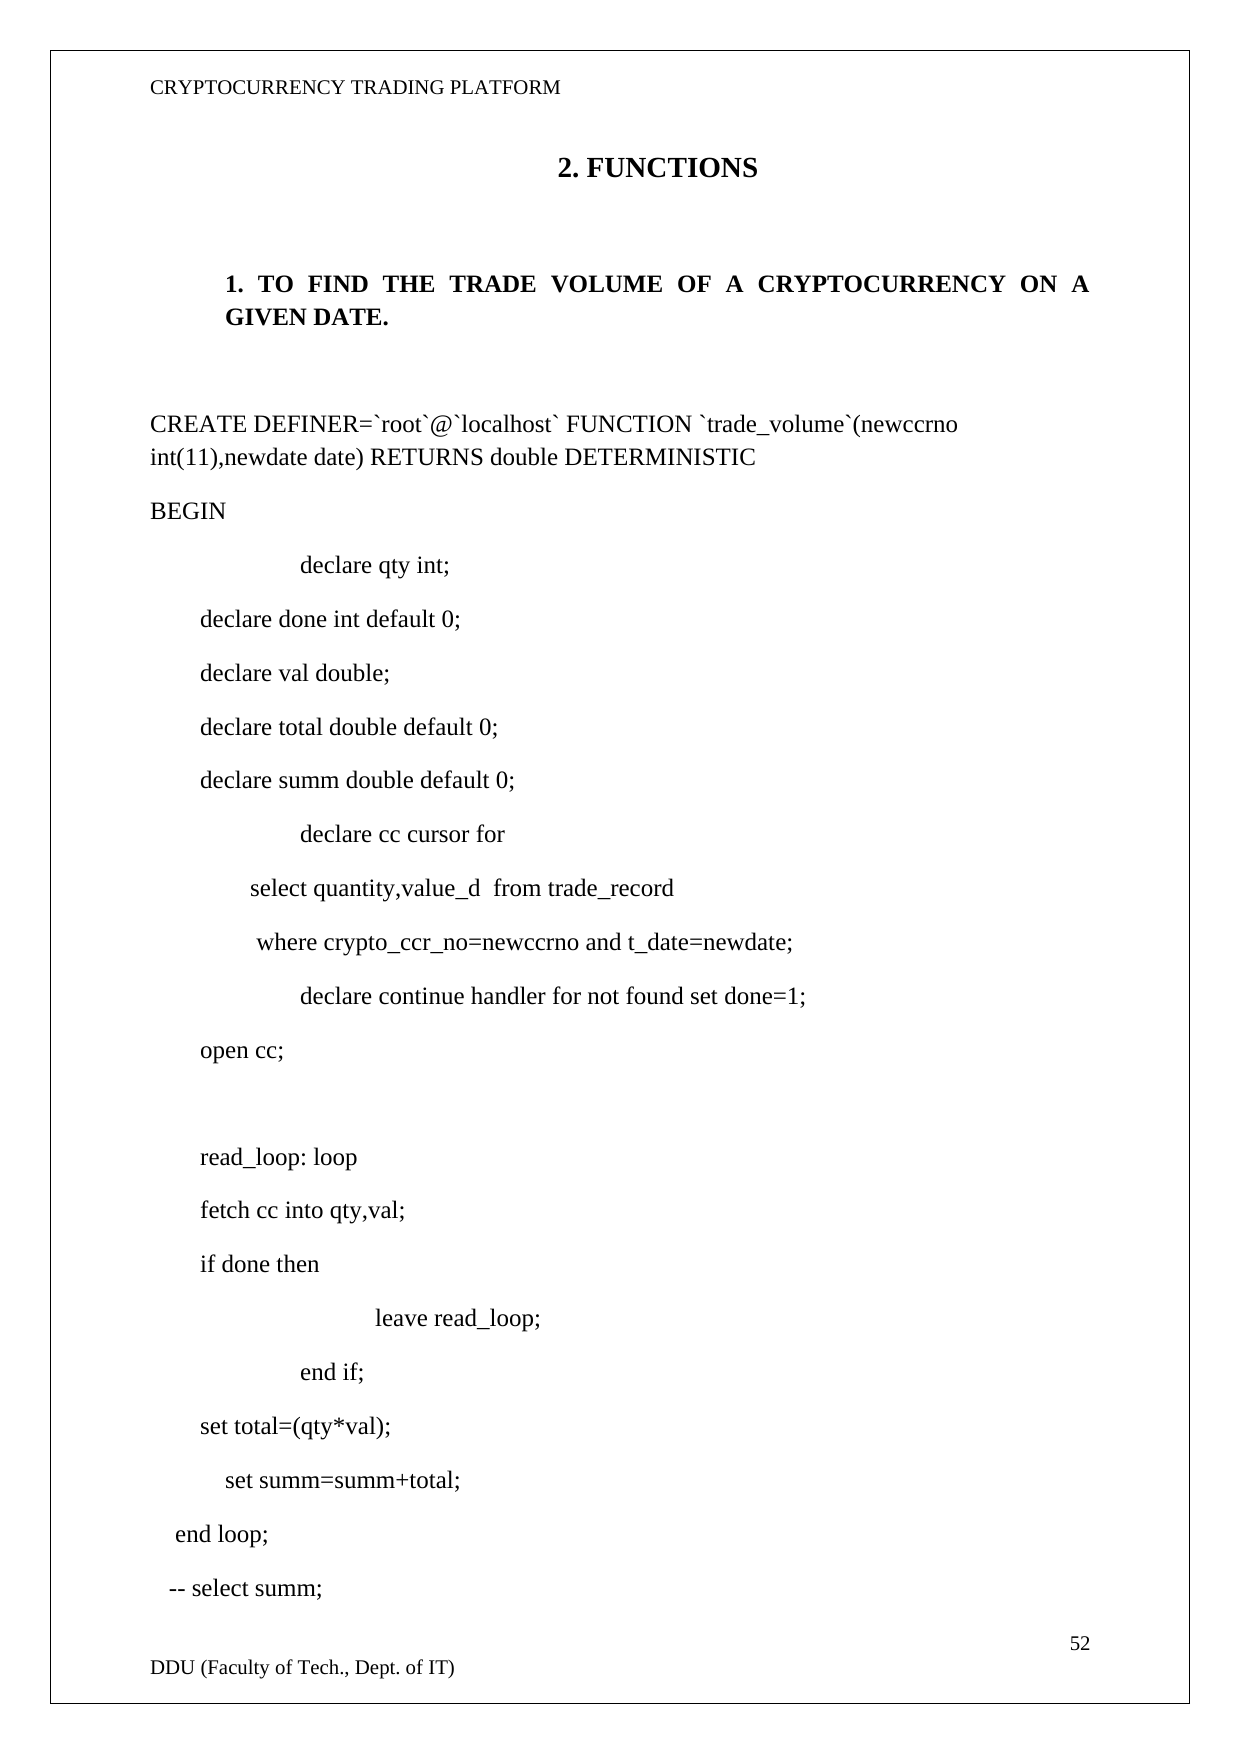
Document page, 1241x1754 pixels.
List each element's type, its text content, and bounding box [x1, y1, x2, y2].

text end loop; [150, 1519, 1090, 1547]
text if done then [150, 1249, 1090, 1278]
text declare qty int; [150, 550, 1090, 579]
text open cc; [150, 1035, 1090, 1064]
text declare total double default 0; [150, 712, 1090, 741]
text declare cc cursor for [150, 819, 1090, 848]
text -- select summ; [150, 1573, 1090, 1601]
text end if; [150, 1357, 1090, 1386]
text declare continue handler for not found set done=1; [150, 981, 1090, 1010]
text 2. FUNCTIONS [225, 150, 1090, 183]
text declare done int default 0; [150, 604, 1090, 633]
text declare val double; [150, 658, 1090, 687]
text select quantity,value_d from trade_record [150, 873, 1090, 902]
text where crypto_ccr_no=newccrno and t_date=newdate; [150, 927, 1090, 956]
text fetch cc into qty,val; [150, 1196, 1090, 1224]
text 1. TO FIND THE TRADE VOLUME OF A CRYPTOCURRENCY ON A GIVEN DATE. [225, 269, 1090, 331]
text set summ=summ+total; [150, 1465, 1090, 1494]
text BEGIN [150, 496, 1090, 525]
text CREATE DEFINER=`root`@`localhost` FUNCTION `trade_volume`(newccrno int(11),newdate date) RETURNS double DETERMINISTIC [150, 409, 1090, 471]
text declare summ double default 0; [150, 766, 1090, 794]
text read_loop: loop [150, 1142, 1090, 1171]
text set total=(qty*val); [150, 1411, 1090, 1440]
text leave read_loop; [150, 1303, 1090, 1332]
